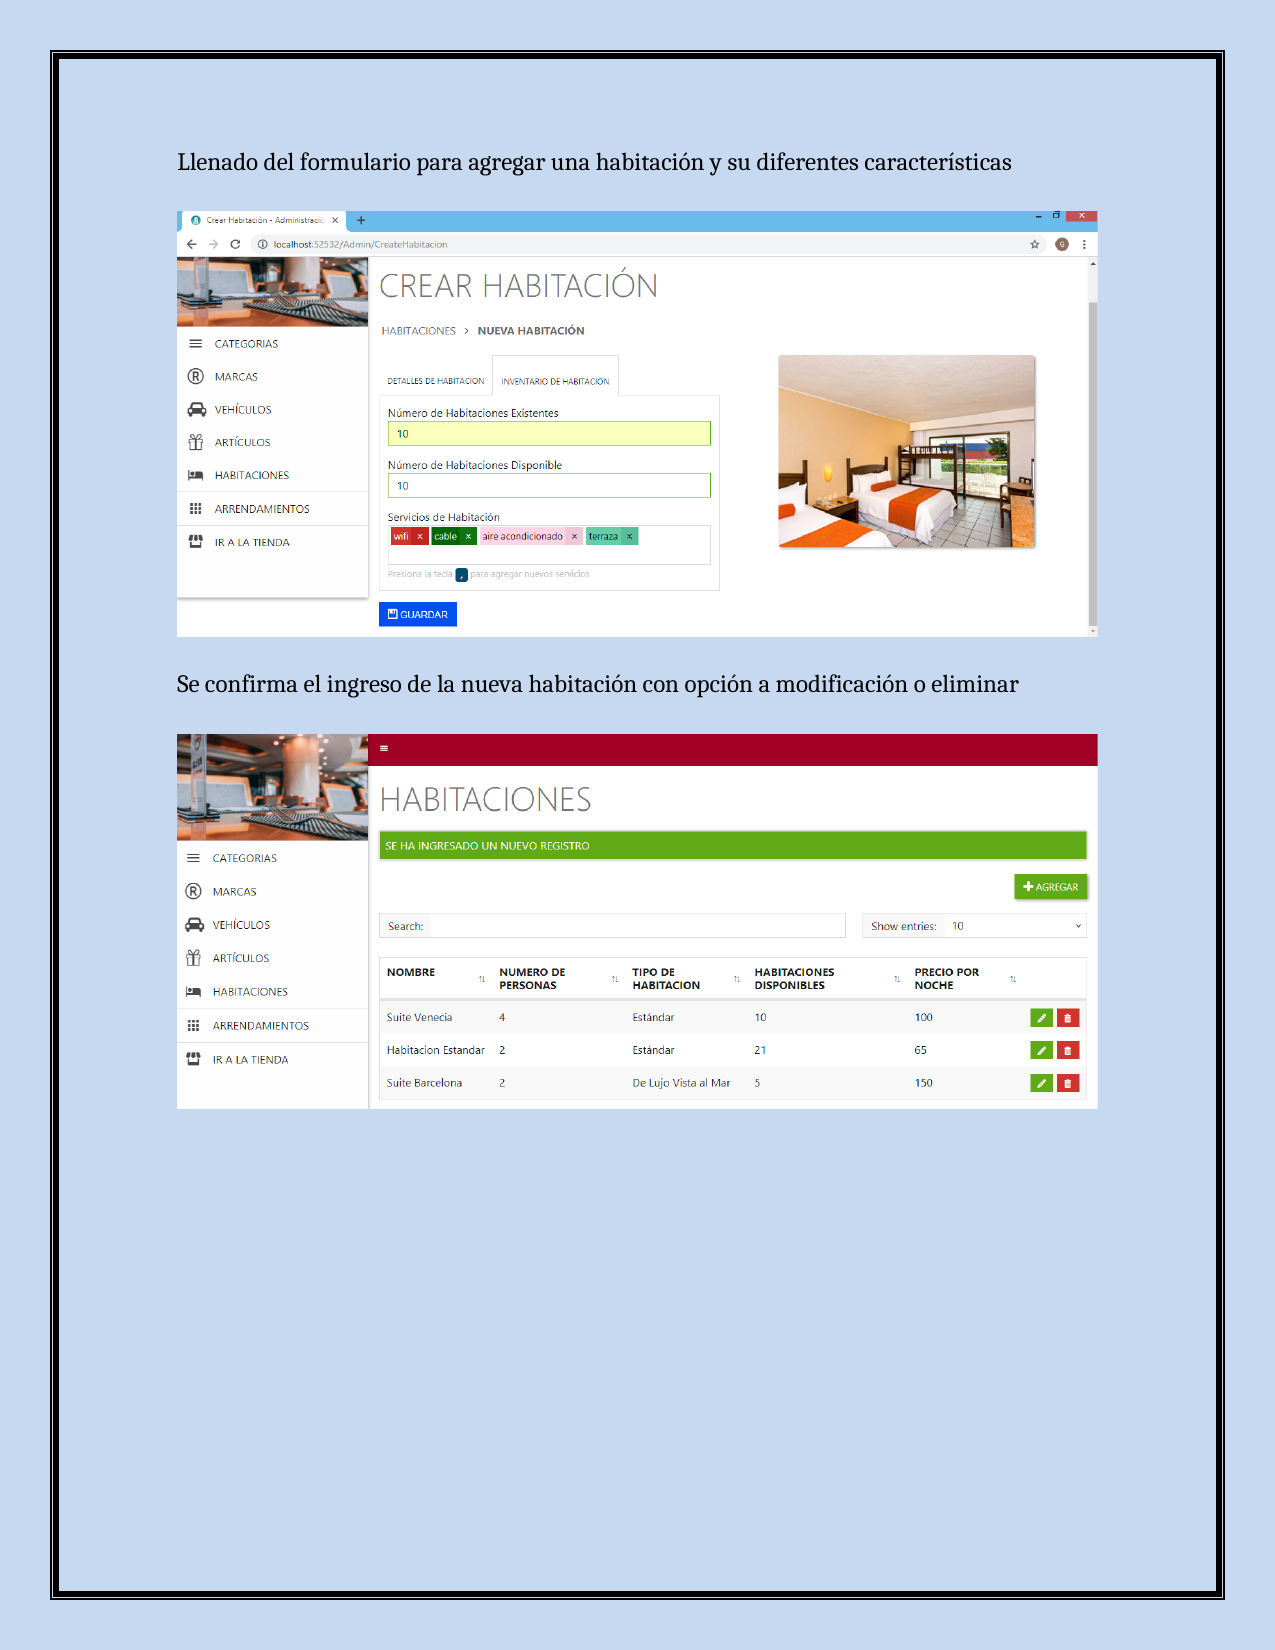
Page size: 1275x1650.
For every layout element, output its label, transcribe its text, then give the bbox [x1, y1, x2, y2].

picture [177, 734, 1098, 1109]
picture [177, 211, 1098, 637]
text Llenado del formulario para agregar una habitación y su diferentes características [177, 147, 1098, 176]
text Se confirma el ingreso de la nueva habitación con opción a modificación o eliminar [177, 670, 1098, 699]
